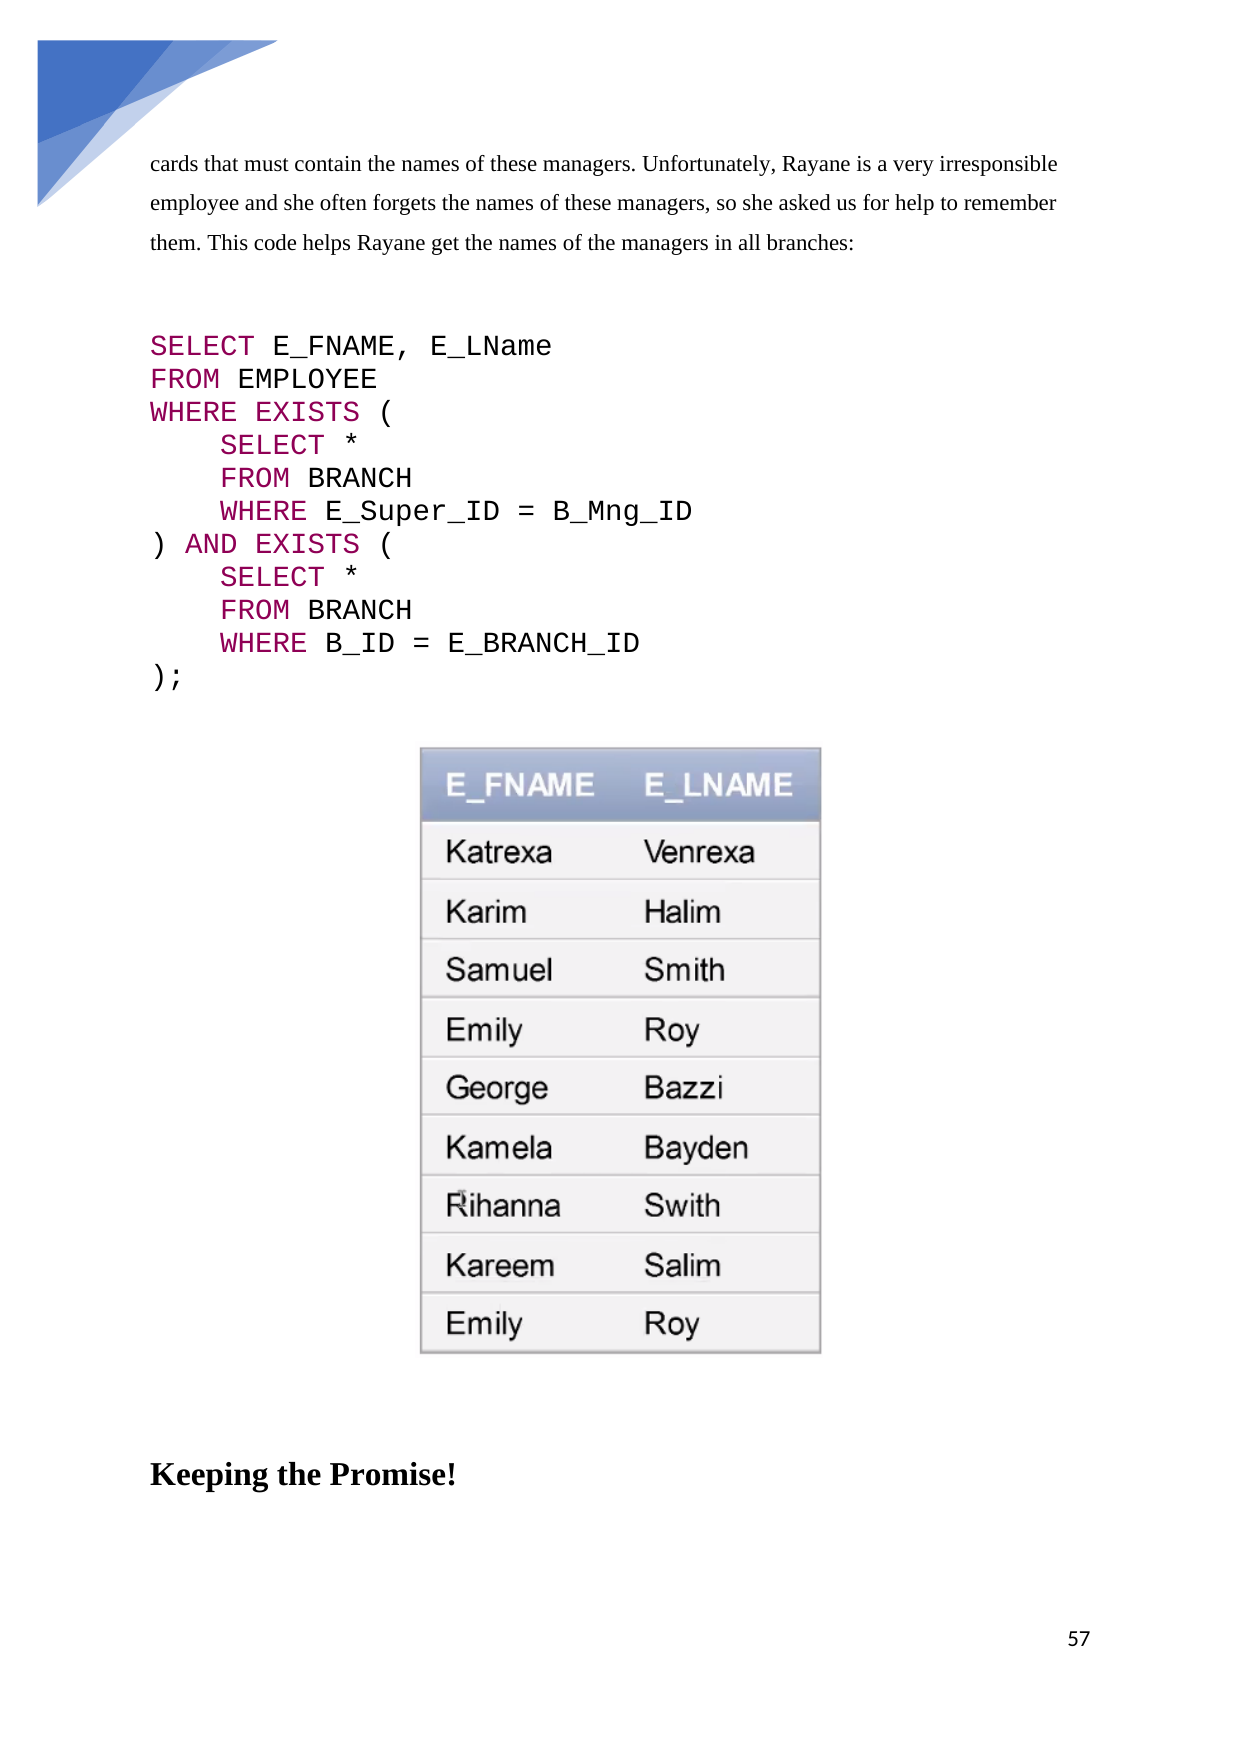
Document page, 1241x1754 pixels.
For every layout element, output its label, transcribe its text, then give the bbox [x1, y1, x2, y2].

text WHERE B_ID = E_BRANCH_ID [150, 628, 1090, 661]
subtitle Keeping the Promise! [150, 1455, 1090, 1493]
text WHERE E_Super_ID = B_Mng_ID [150, 496, 1090, 529]
text FROM BRANCH [150, 463, 1090, 496]
text WHERE EXISTS ( [150, 397, 1090, 430]
text SELECT * [150, 430, 1090, 463]
text SELECT E_FNAME, E_LName [150, 331, 1090, 364]
text ) AND EXISTS ( [150, 529, 1090, 562]
text FROM BRANCH [150, 595, 1090, 628]
text FROM EMPLOYEE [150, 364, 1090, 397]
text SELECT * [150, 562, 1090, 595]
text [150, 150, 1090, 255]
picture [37, 40, 279, 209]
picture [415, 741, 824, 1358]
text ); [150, 661, 1090, 694]
